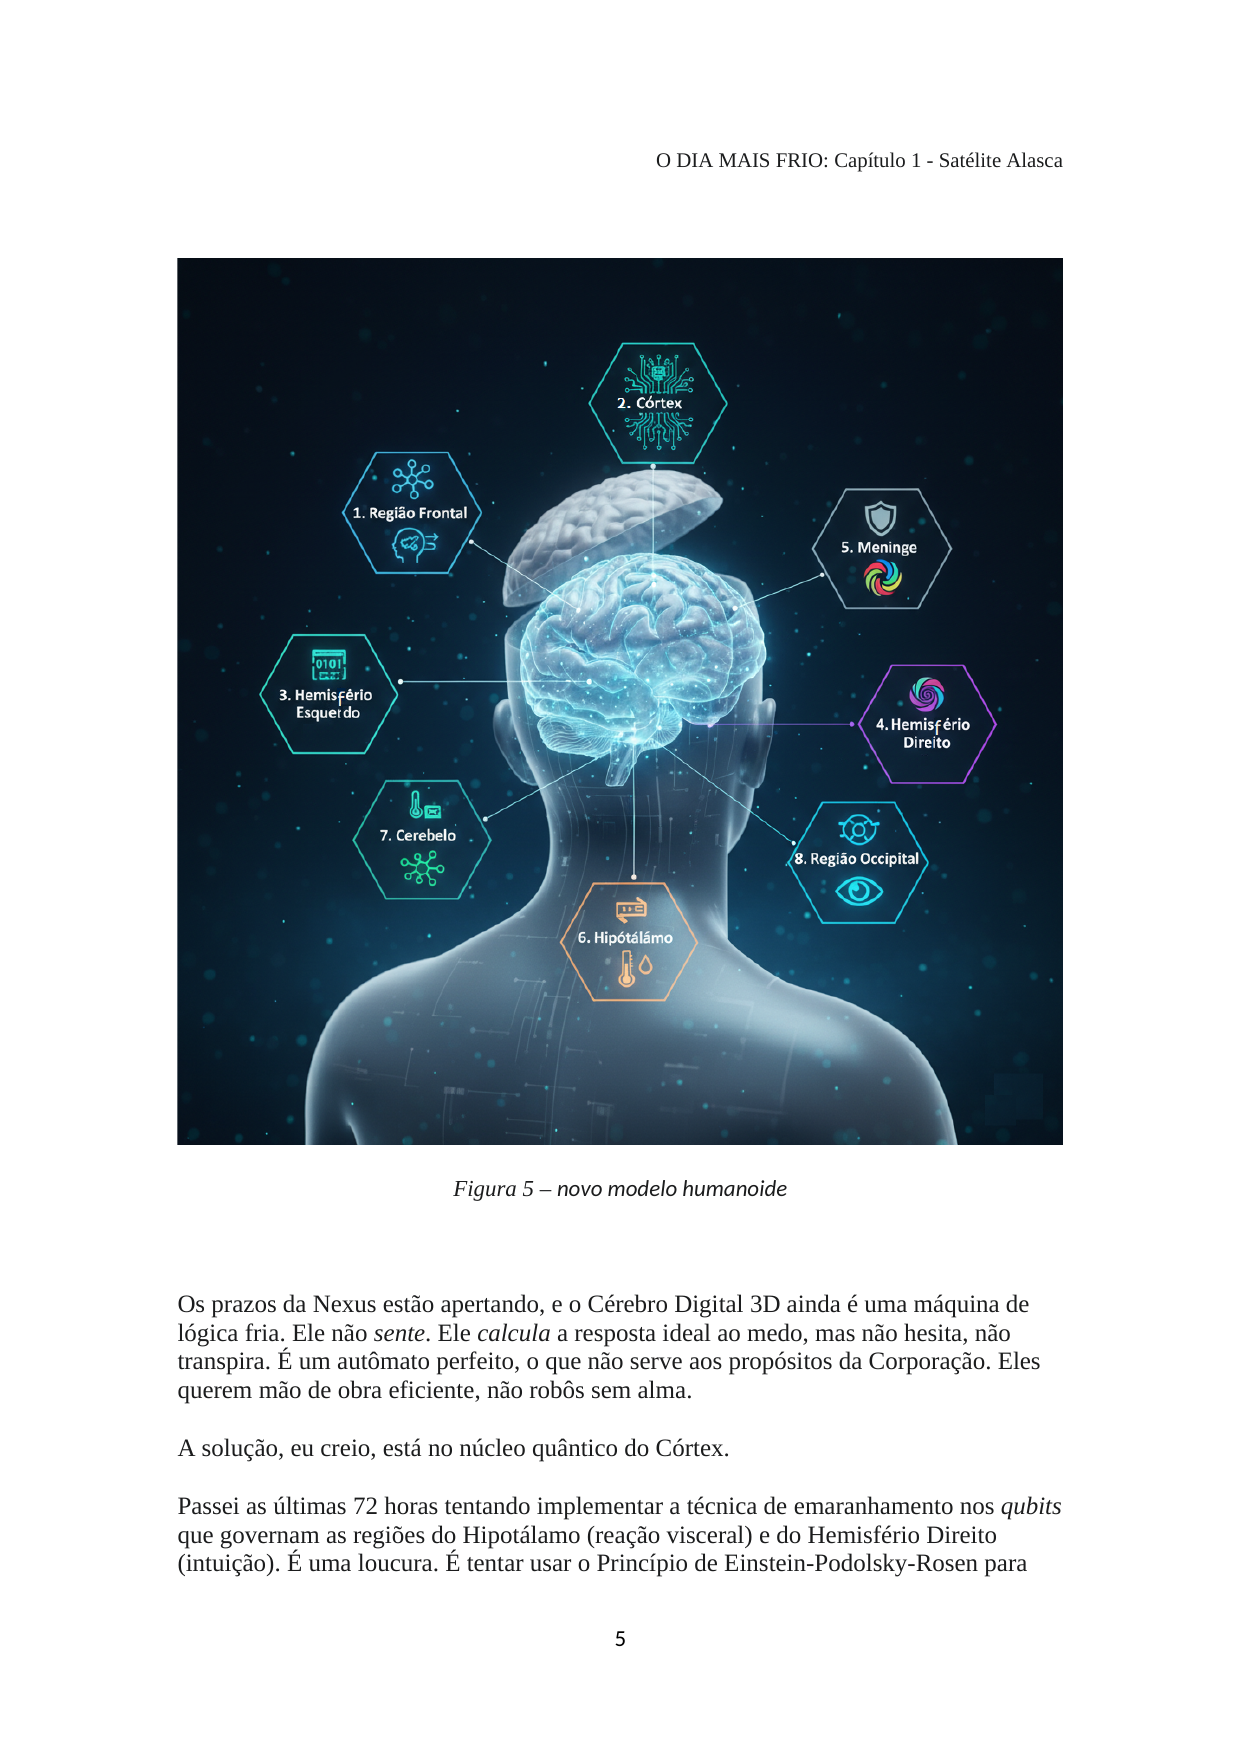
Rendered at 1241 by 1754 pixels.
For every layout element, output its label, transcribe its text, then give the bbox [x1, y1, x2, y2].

text Passei as últimas 72 horas tentando implementar a técnica de emaranhamento nos qubits que governam as regiões do Hipotálamo (reação visceral) e do Hemisfério Direito (intuição). É uma loucura. É tentar usar o Princípio de Einstein-Podolsky-Rosen para [177, 1491, 1063, 1577]
text Os prazos da Nexus estão apertando, e o Cérebro Digital 3D ainda é uma máquina de lógica fria. Ele não sente. Ele calcula a resposta ideal ao medo, mas não hesita, não transpira. É um autômato perfeito, o que não serve aos propósitos da Corporação. Eles querem mão de obra eficiente, não robôs sem alma. [177, 1289, 1063, 1404]
text Figura 5 – novo modelo humanoide [177, 1174, 1063, 1202]
text O DIA MAIS FRIO: Capítulo 1 - Satélite Alasca [177, 148, 1063, 172]
picture [177, 258, 1063, 1145]
text A solução, eu creio, está no núcleo quântico do Córtex. [177, 1433, 1063, 1462]
